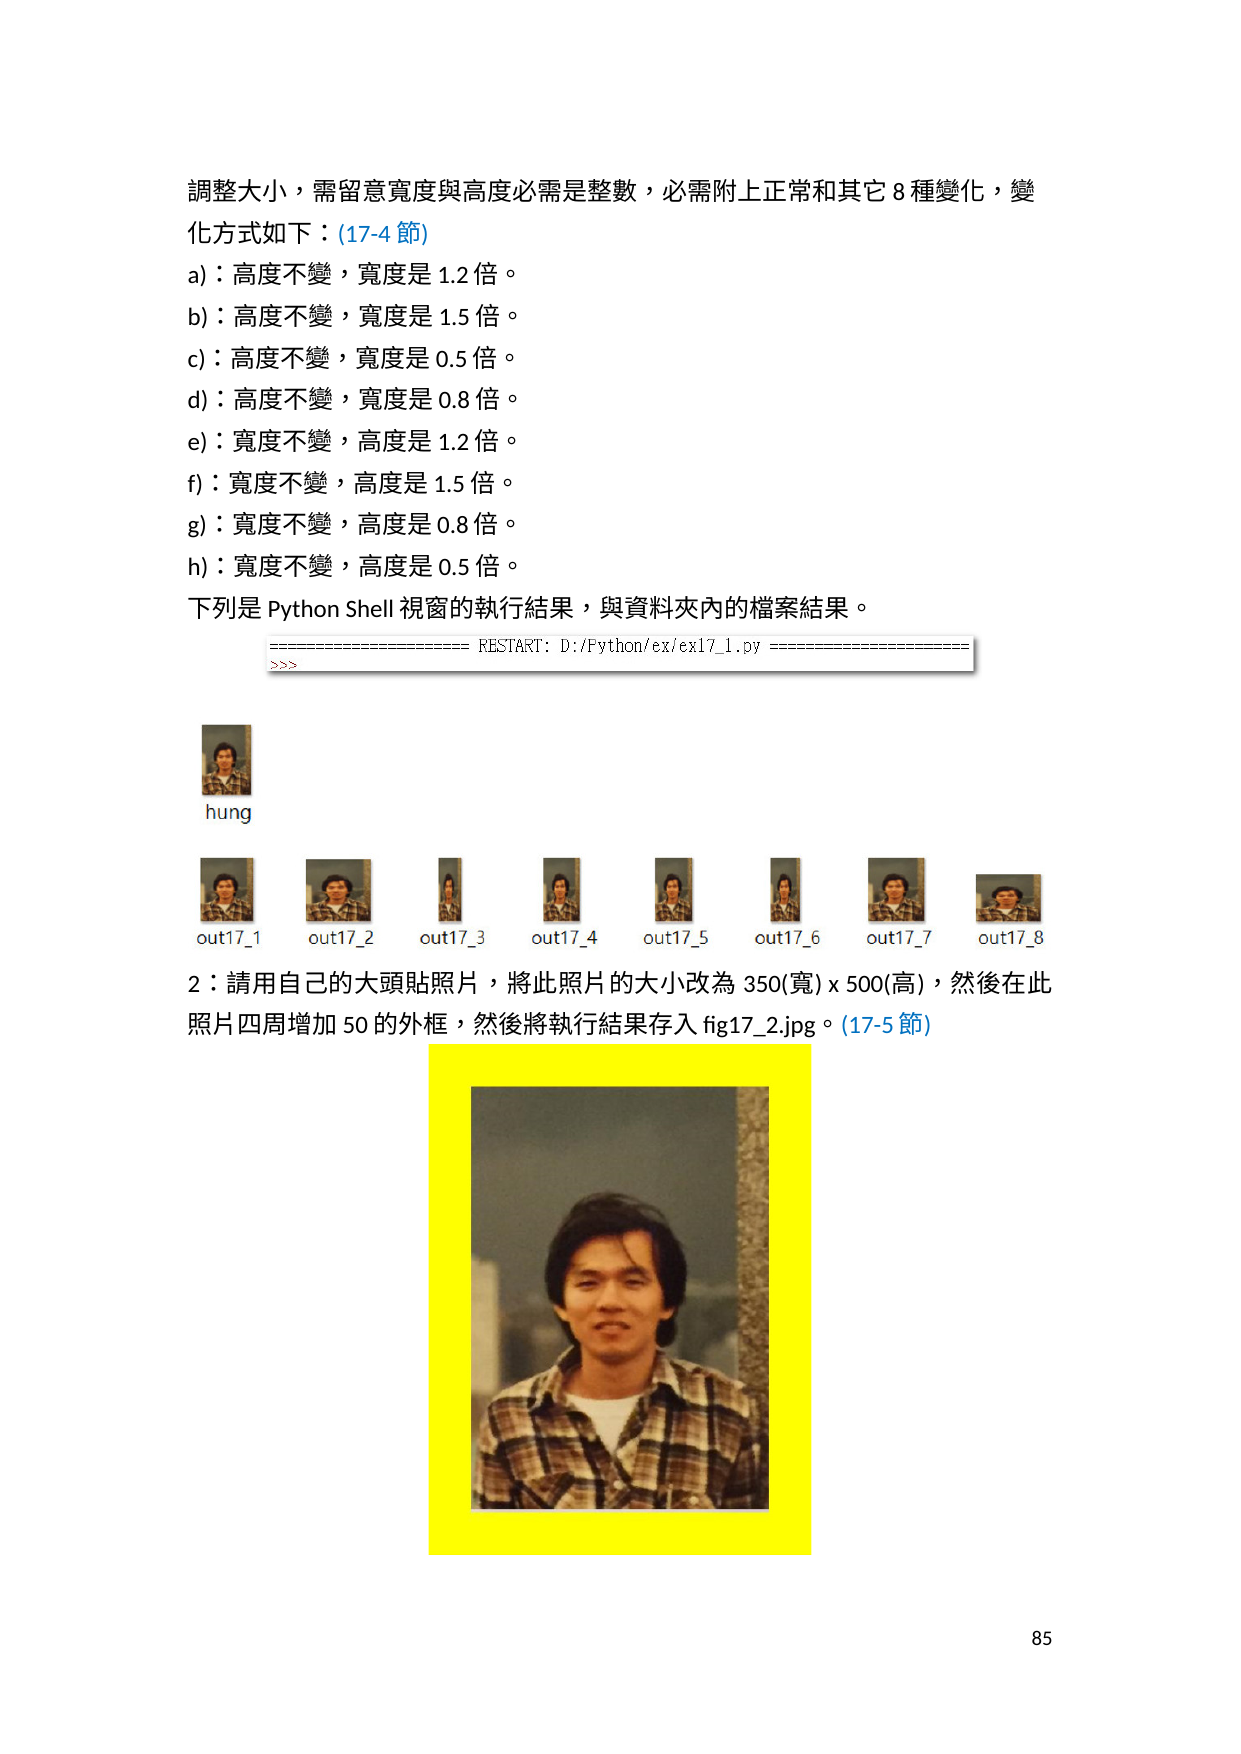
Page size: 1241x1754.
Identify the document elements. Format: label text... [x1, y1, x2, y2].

text b)：高度不變，寬度是1.5倍。 [187, 294, 1053, 335]
text g)：寬度不變，高度是0.8倍。 [187, 502, 1053, 544]
picture [257, 627, 983, 681]
text c)：高度不變，寬度是0.5倍。 [187, 335, 1053, 377]
text a)：高度不變，寬度是1.2倍。 [187, 252, 1053, 294]
text 2：請用自己的大頭貼照片，將此照片的大小改為350(寬) x 500(高)，然後在此照片四周增加50的外框，然後將執行結果存入fig17_2.jpg。(17-5節) [187, 960, 1053, 1044]
text e)：寬度不變，高度是1.2倍。 [187, 419, 1053, 460]
picture [428, 1043, 812, 1557]
text d)：高度不變，寬度是0.8倍。 [187, 377, 1053, 419]
text h)：寬度不變，高度是0.5倍。 [187, 544, 1053, 585]
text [187, 169, 1053, 252]
picture [187, 717, 1051, 954]
text f)：寬度不變，高度是1.5倍。 [187, 460, 1053, 502]
text 下列是Python Shell視窗的執行結果，與資料夾內的檔案結果。 [187, 585, 1053, 627]
